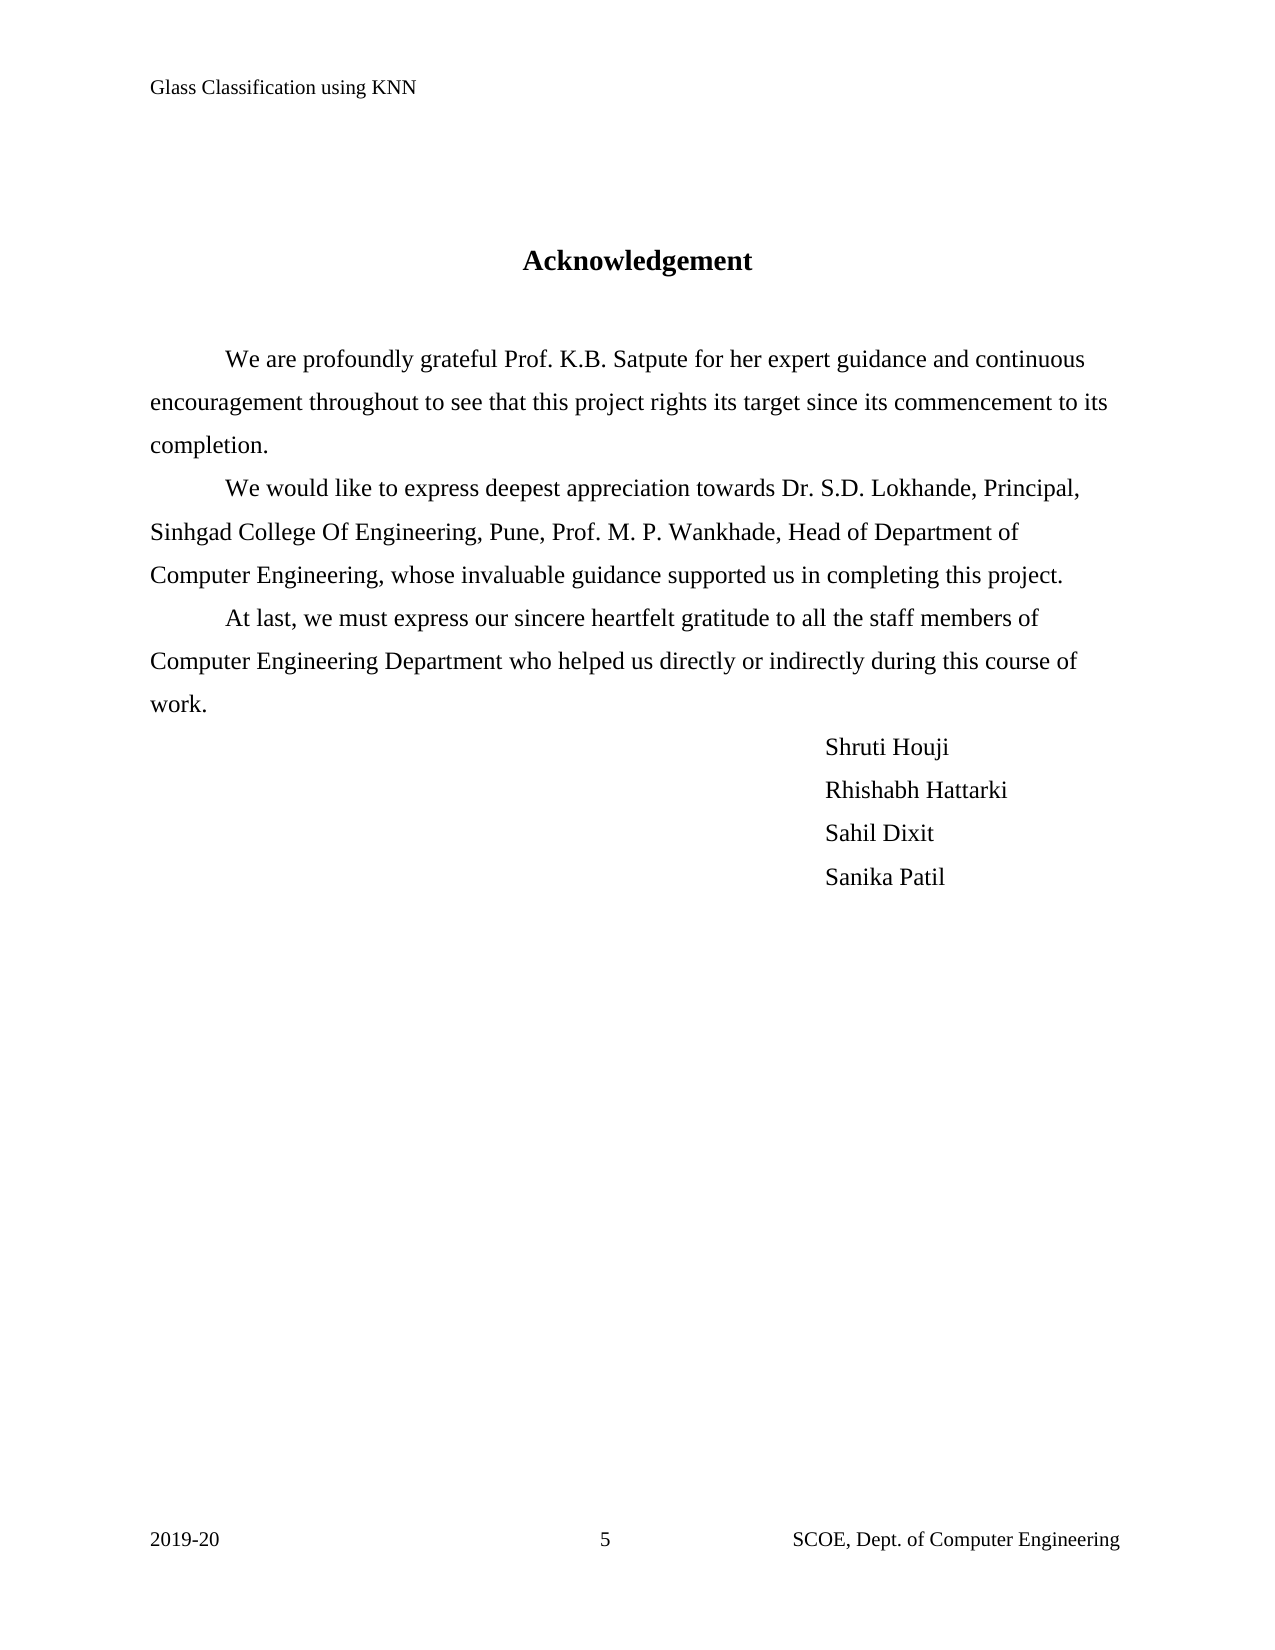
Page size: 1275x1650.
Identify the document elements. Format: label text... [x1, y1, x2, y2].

text Acknowledgement [150, 243, 1125, 277]
text At last, we must express our sincere heartfelt gratitude to all the staff members of Computer Engineering Department who helped us directly or indirectly during this course of work. [150, 603, 1125, 718]
text Shruti Houji [150, 732, 1125, 761]
text We are profoundly grateful Prof. K.B. Satpute for her expert guidance and continuous encouragement throughout to see that this project rights its target since its commencement to its completion. [150, 344, 1125, 459]
text Sahil Dixit [150, 818, 1125, 847]
text Rhishabh Hattarki [150, 775, 1125, 804]
text We would like to express deepest appreciation towards Dr. S.D. Lokhande, Principal, Sinhgad College Of Engineering, Pune, Prof. M. P. Wankhade, Head of Department of Computer Engineering, whose invaluable guidance supported us in completing this project. [150, 473, 1125, 588]
text Sanika Patil [150, 862, 1125, 890]
